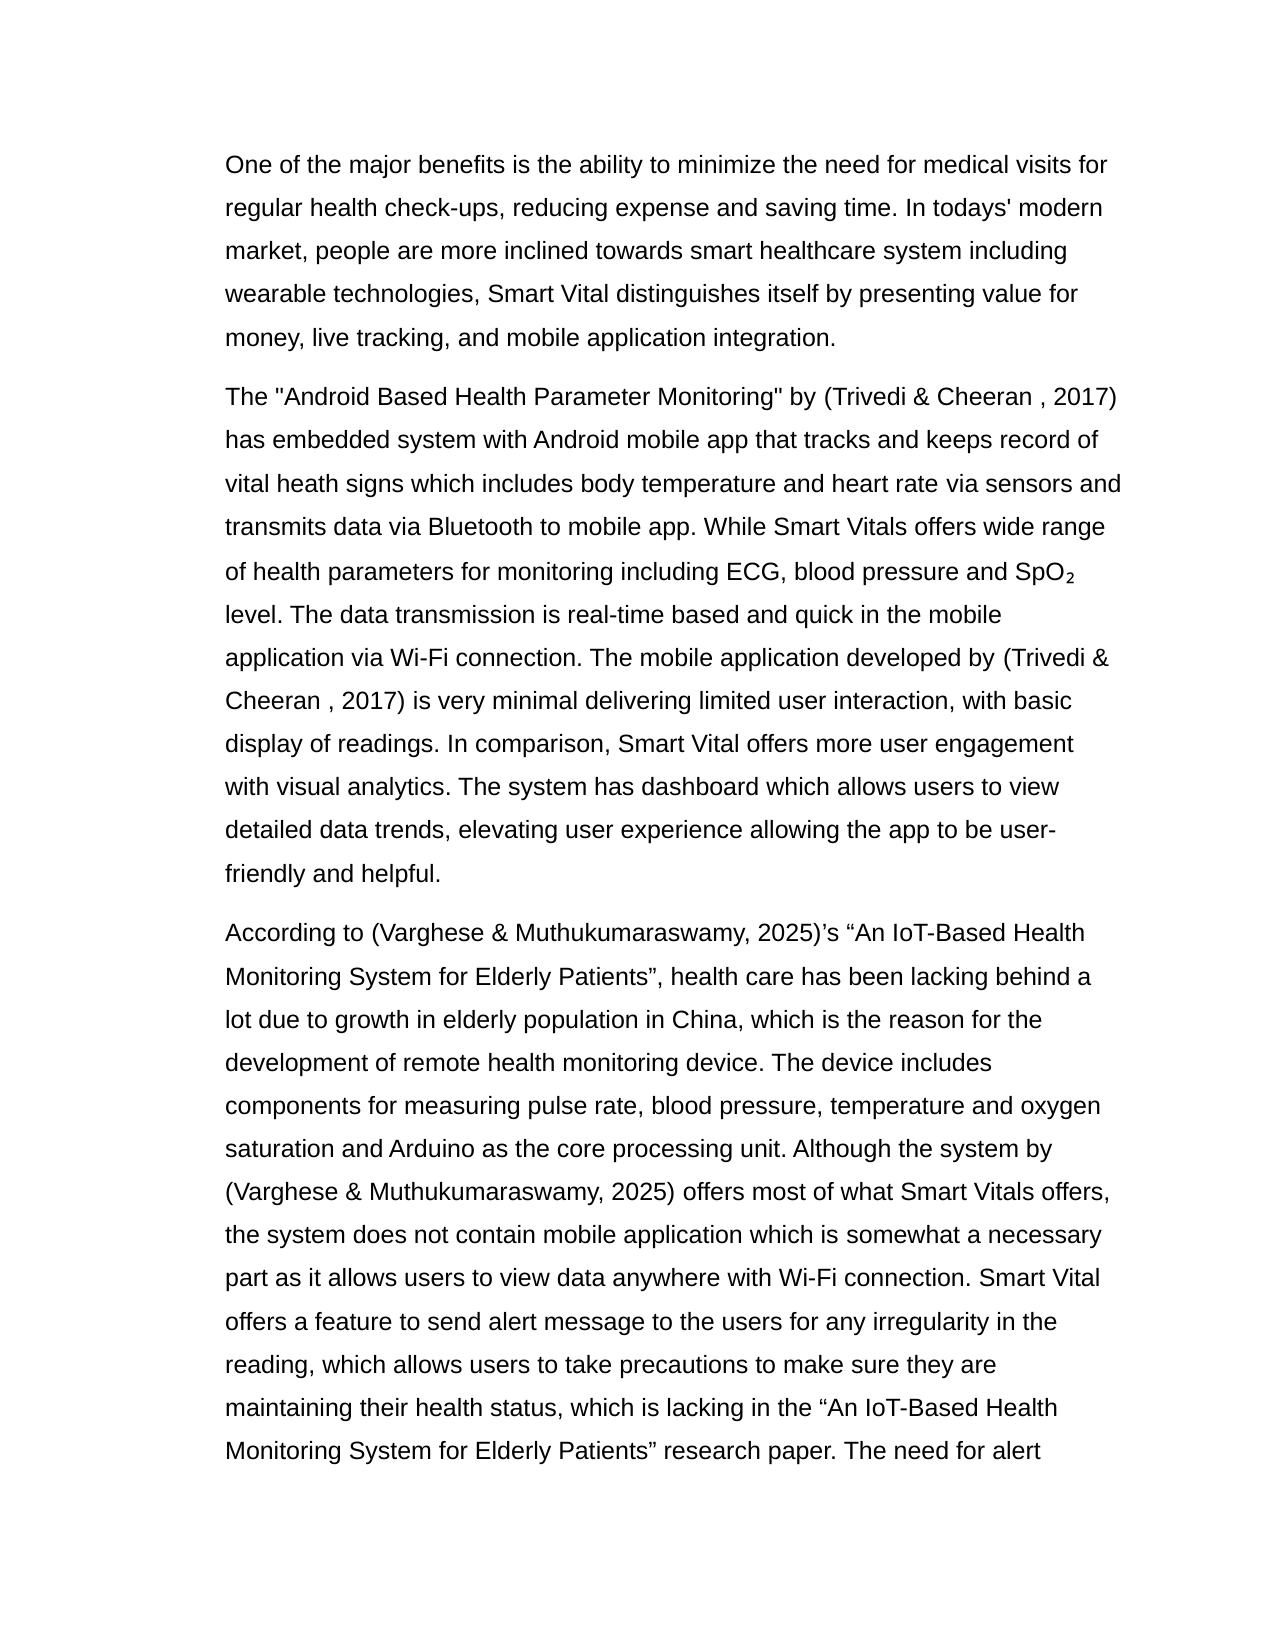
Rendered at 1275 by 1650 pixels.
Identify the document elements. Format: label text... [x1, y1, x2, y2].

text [225, 918, 1125, 1465]
text The "Android Based Health Parameter Monitoring" by has embedded system with Android mobile app that tracks and keeps record of vital heath signs which includes body temperature and heart rate via sensors and transmits data via Bluetooth to mobile app. While Smart Vitals offers wide range of health parameters for monitoring including ECG, blood pressure and SpO₂ level. The data transmission is real-time based and quick in the mobile application via Wi-Fi connection. The mobile application developed by is very minimal delivering limited user interaction, with basic display of readings. In comparison, Smart Vital offers more user engagement with visual analytics. The system has dashboard which allows users to view detailed data trends, elevating user experience allowing the app to be user-friendly and helpful. [225, 382, 1125, 887]
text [225, 150, 1125, 351]
